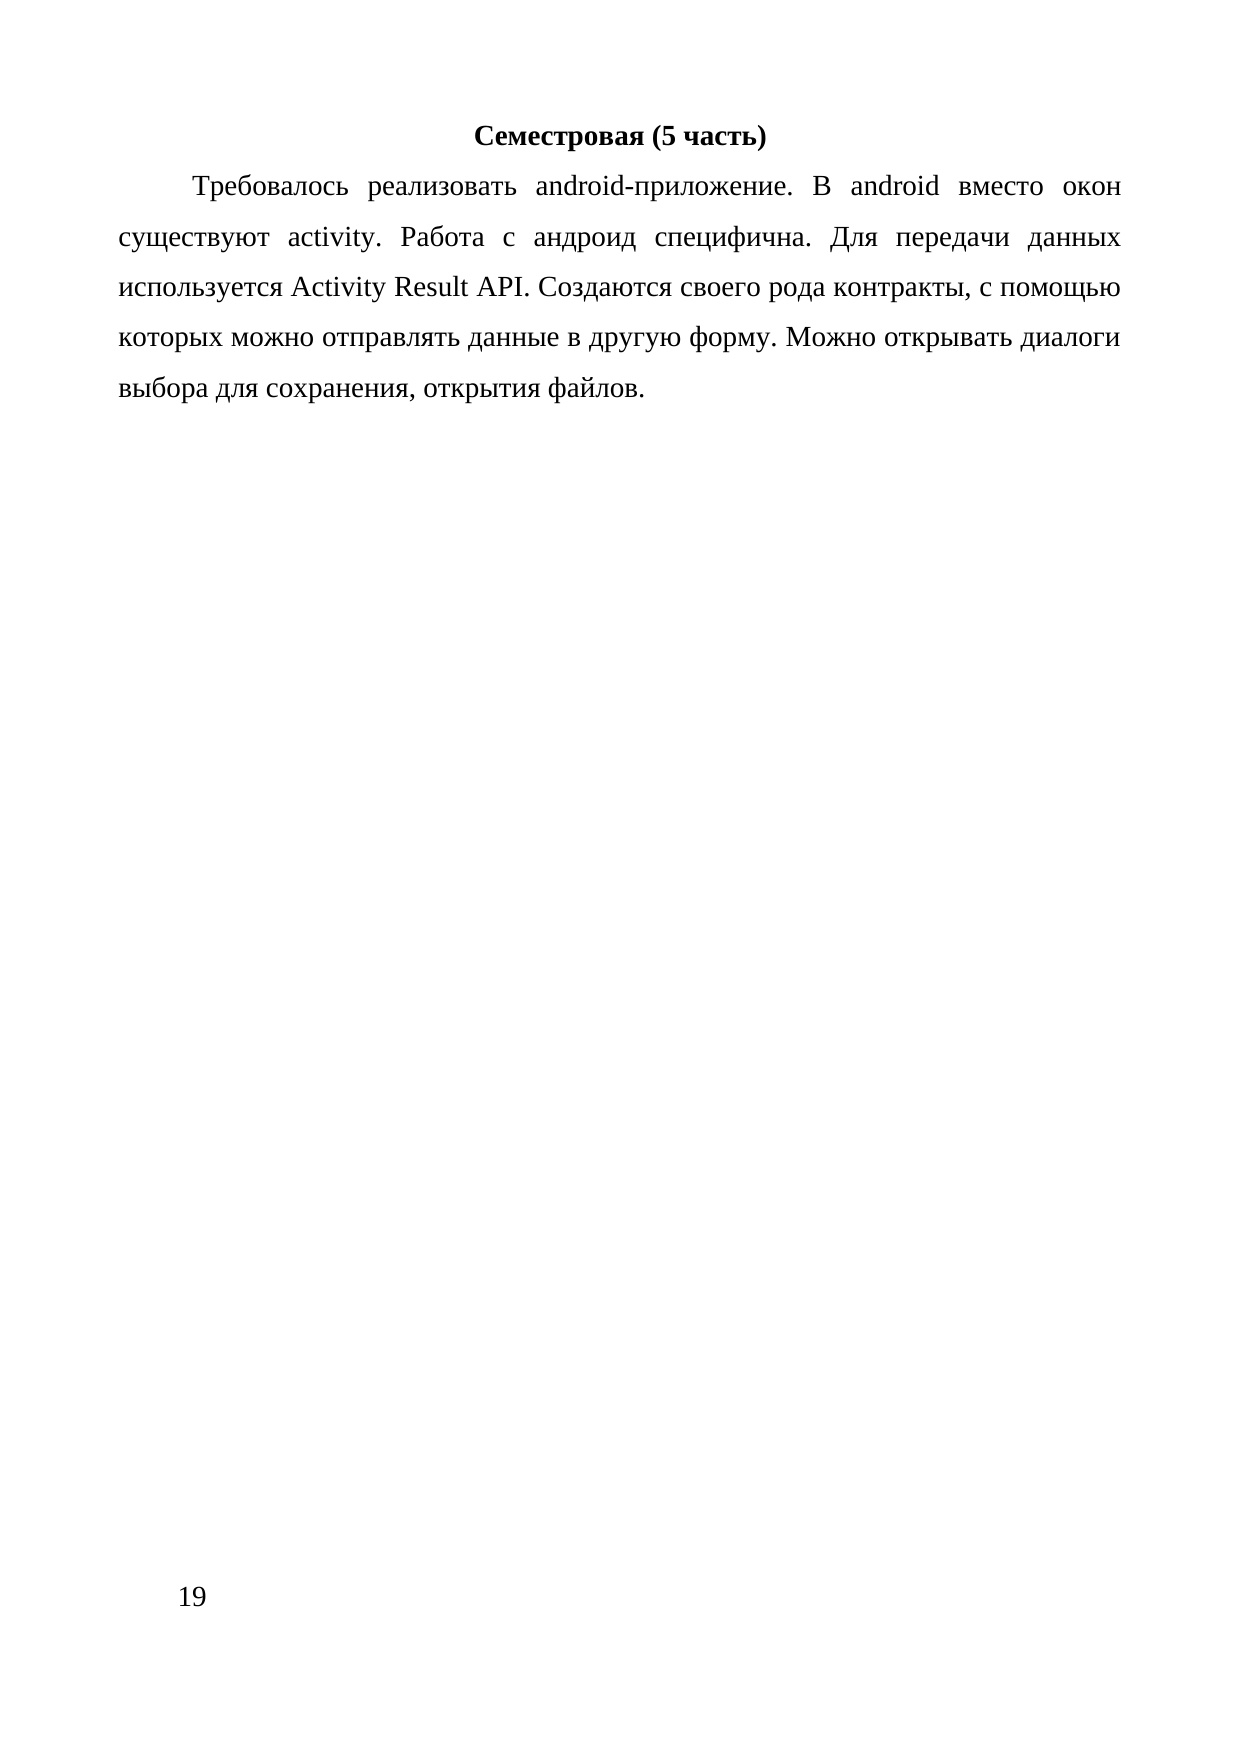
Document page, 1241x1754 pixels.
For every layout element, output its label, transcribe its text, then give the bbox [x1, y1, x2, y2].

subtitle Семестровая (5 часть) [118, 118, 1122, 152]
text Требовалось реализовать android-приложение. В android вместо окон существуют activity. Работа с андроид специфична. Для передачи данных используется Activity Result API. Создаются своего рода контракты, с помощью которых можно отправлять данные в другую форму. Можно открывать диалоги выбора для сохранения, открытия файлов. [118, 168, 1122, 403]
